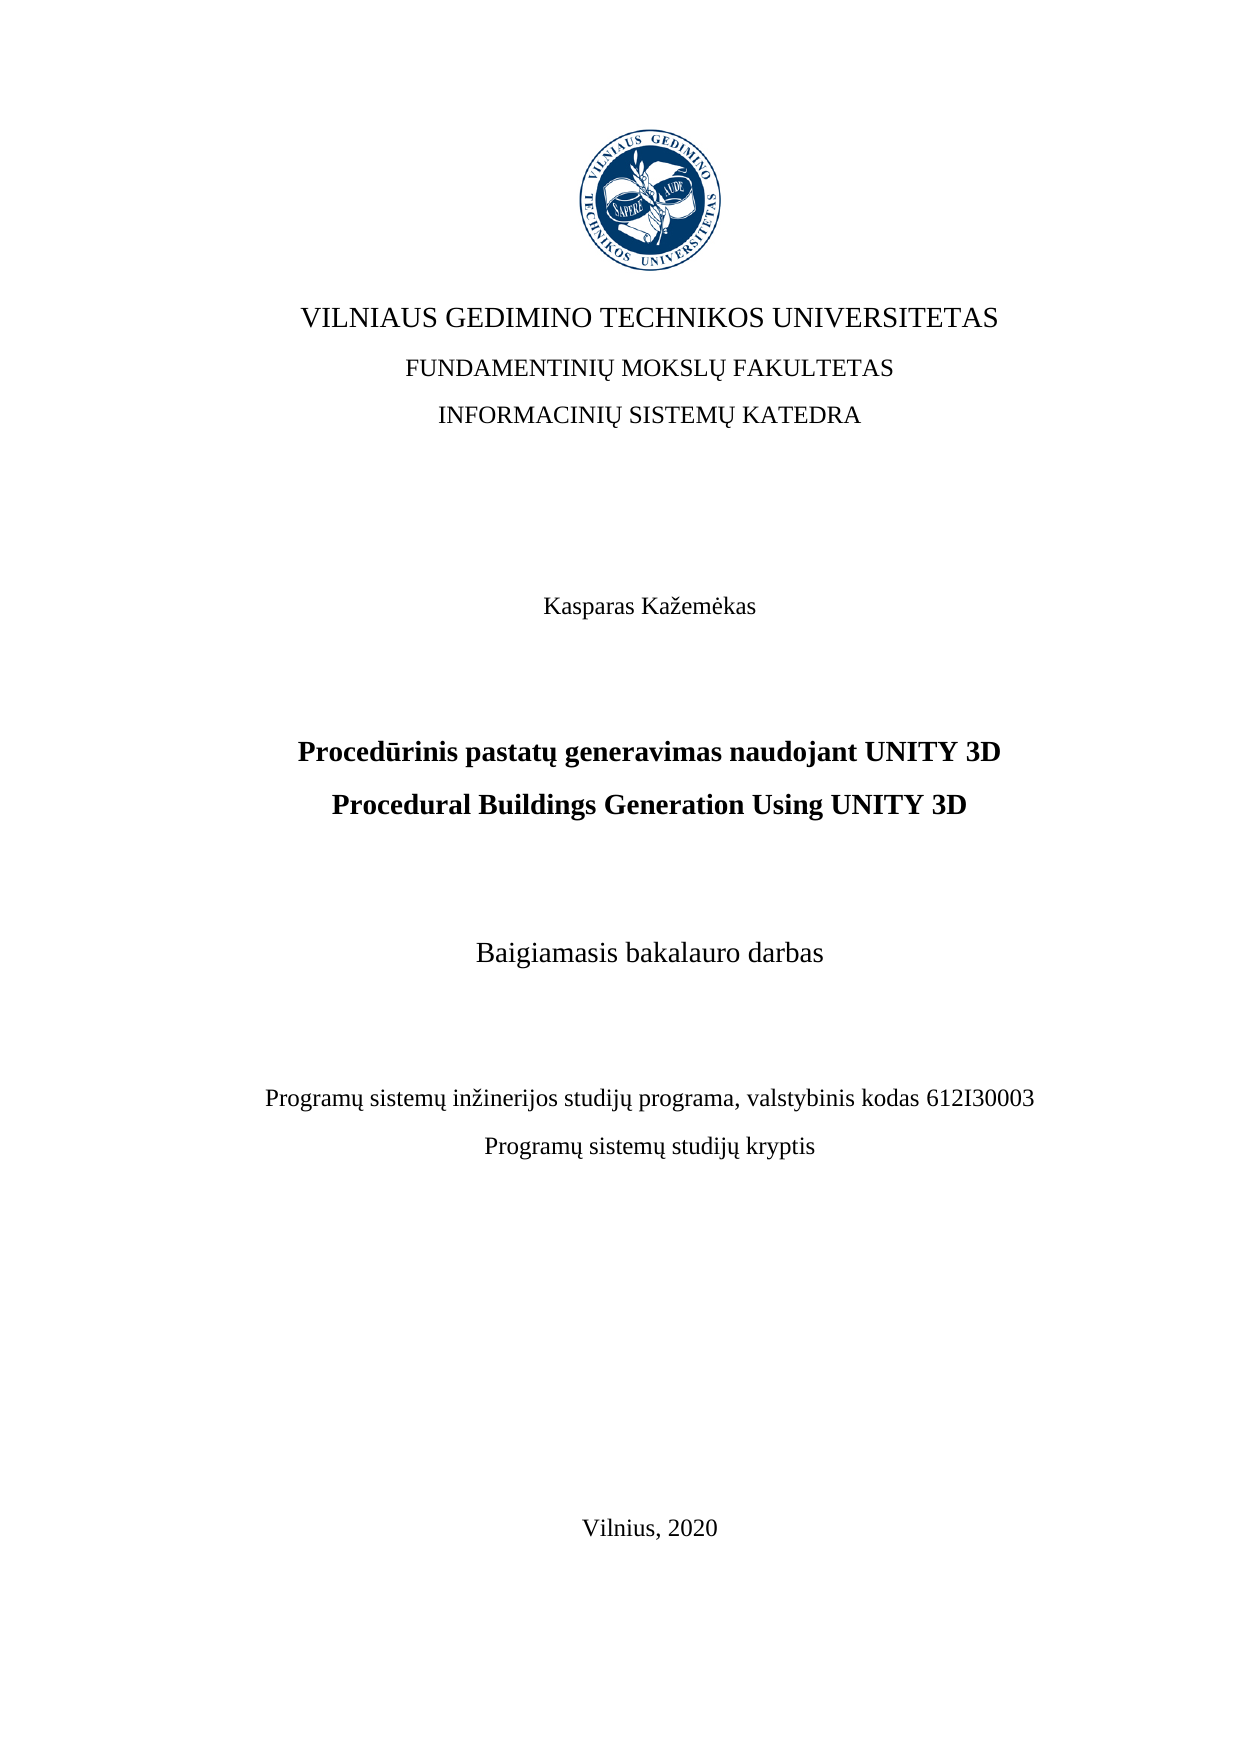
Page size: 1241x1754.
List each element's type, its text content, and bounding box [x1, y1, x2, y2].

text Procedural Buildings Generation Using UNITY 3D [118, 787, 1181, 821]
text Kasparas Kažemėkas [118, 591, 1181, 620]
text Vilnius, 2020 [118, 1513, 1181, 1542]
text Procedūrinis pastatų generavimas naudojant UNITY 3D [118, 734, 1181, 768]
text VILNIAUS GEDIMINO TECHNIKOS UNIVERSITETAS [118, 300, 1181, 333]
text Programų sistemų studijų kryptis [118, 1131, 1181, 1160]
text Baigiamasis bakalauro darbas [118, 935, 1181, 969]
picture [493, 118, 806, 281]
text Programų sistemų inžinerijos studijų programa, valstybinis kodas 612I30003 [118, 1083, 1181, 1112]
text FUNDAMENTINIŲ MOKSLŲ FAKULTETAS [118, 353, 1181, 381]
text INFORMACINIŲ SISTEMŲ KATEDRA [118, 400, 1181, 429]
